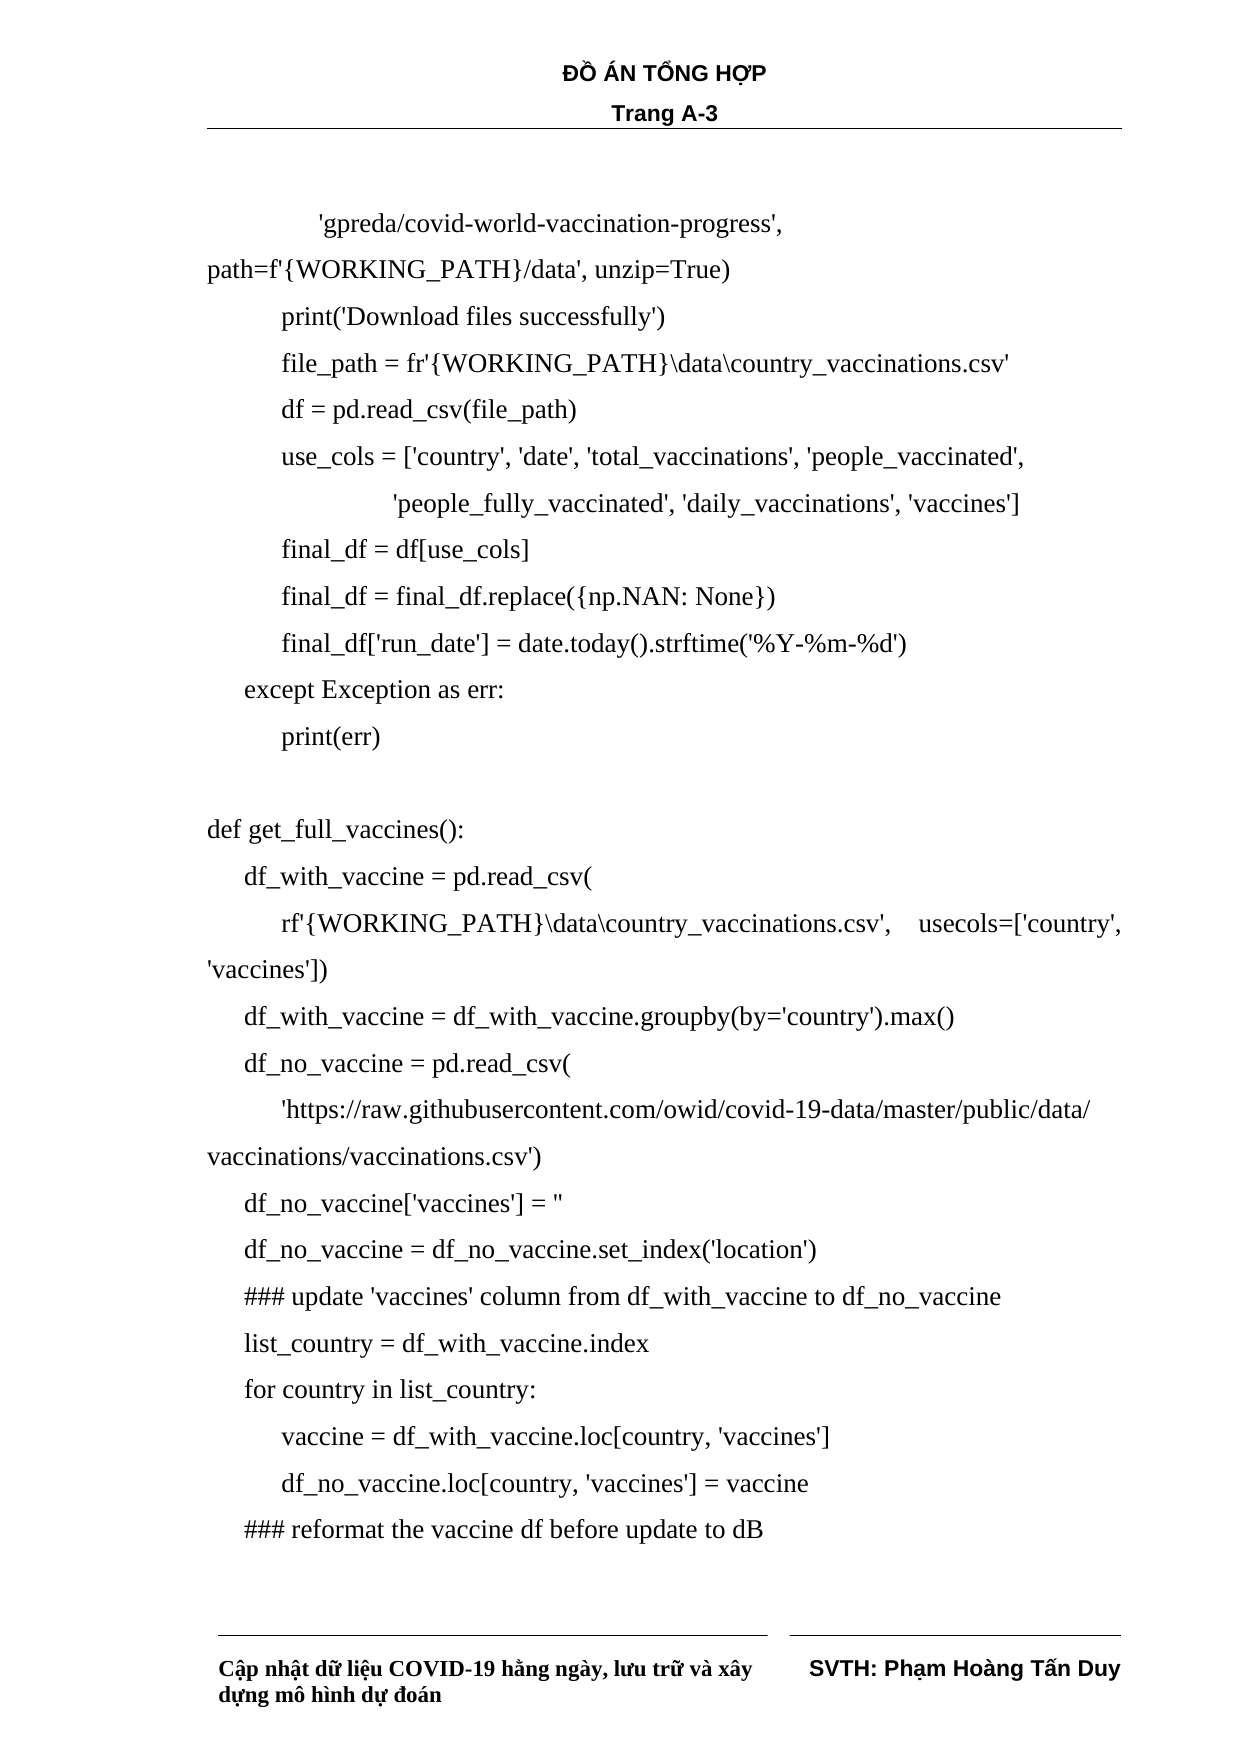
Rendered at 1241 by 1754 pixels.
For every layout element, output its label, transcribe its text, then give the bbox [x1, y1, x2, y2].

text df = pd.read_csv(file_path) [207, 393, 1122, 424]
text file_path = fr'{WORKING_PATH}\data\country_vaccinations.csv' [207, 347, 1122, 378]
text df_no_vaccine['vaccines'] = '' [207, 1187, 1122, 1218]
text ### update 'vaccines' column from df_with_vaccine to df_no_vaccine [207, 1280, 1122, 1311]
text for country in list_country: [207, 1373, 1122, 1404]
text df_with_vaccine = pd.read_csv( [207, 860, 1122, 891]
text use_cols = ['country', 'date', 'total_vaccinations', 'people_vaccinated', [207, 440, 1122, 471]
text df_with_vaccine = df_with_vaccine.groupby(by='country').max() [207, 1000, 1122, 1031]
text 'gpreda/covid-world-vaccination-progress', path=f'{WORKING_PATH}/data', unzip=True) [207, 207, 1122, 284]
text list_country = df_with_vaccine.index [207, 1327, 1122, 1358]
text df_no_vaccine = pd.read_csv( [207, 1047, 1122, 1078]
text 'https://raw.githubusercontent.com/owid/covid-19-data/master/public/data/vaccinations/vaccinations.csv') [207, 1093, 1122, 1171]
text final_df = df[use_cols] [207, 533, 1122, 564]
text except Exception as err: [207, 673, 1122, 704]
text ### reformat the vaccine df before update to dB [207, 1513, 1122, 1544]
text def get_full_vaccines(): [207, 813, 1122, 844]
text print('Download files successfully') [207, 300, 1122, 331]
text 'people_fully_vaccinated', 'daily_vaccinations', 'vaccines'] [207, 487, 1122, 518]
text final_df['run_date'] = date.today().strftime('%Y-%m-%d') [207, 627, 1122, 658]
text print(err) [207, 720, 1122, 751]
text vaccine = df_with_vaccine.loc[country, 'vaccines'] [207, 1420, 1122, 1451]
text df_no_vaccine.loc[country, 'vaccines'] = vaccine [207, 1467, 1122, 1498]
text df_no_vaccine = df_no_vaccine.set_index('location') [207, 1233, 1122, 1264]
text final_df = final_df.replace({np.NAN: None}) [207, 580, 1122, 611]
text rf'{WORKING_PATH}\data\country_vaccinations.csv', usecols=['country', 'vaccines']) [207, 907, 1122, 984]
